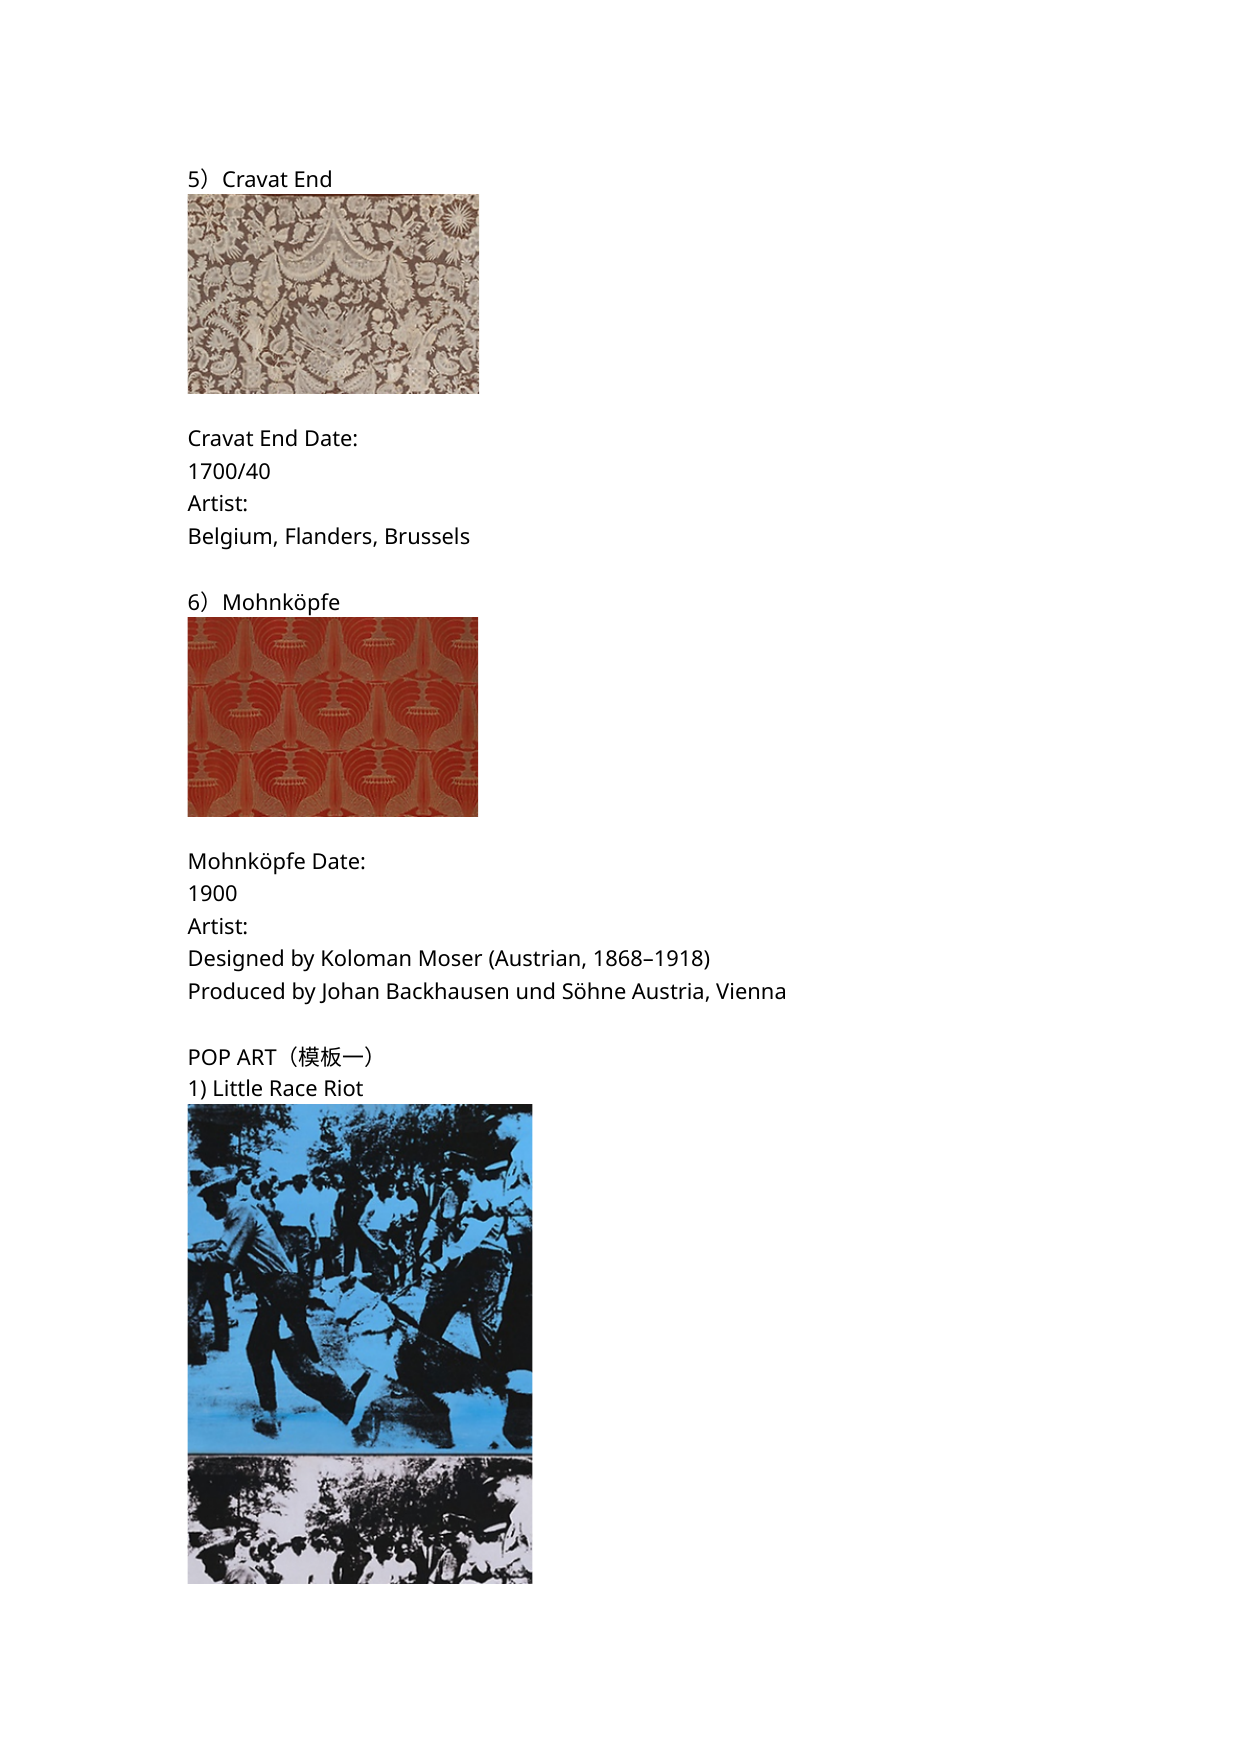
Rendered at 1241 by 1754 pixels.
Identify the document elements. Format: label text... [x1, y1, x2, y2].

text Designed by Koloman Moser (Austrian, 1868–1918) [187, 942, 1053, 974]
text Artist: [187, 487, 1053, 519]
text 1700/40 [187, 454, 1053, 487]
text Artist: [187, 909, 1053, 942]
text 6）Mohnköpfe [187, 584, 1053, 617]
text Belgium, Flanders, Brussels [187, 519, 1053, 552]
text Mohnköpfe Date: [187, 844, 1053, 877]
text Cravat End Date: [187, 422, 1053, 454]
text 1) Little Race Riot [187, 1072, 1053, 1104]
text 5）Cravat End [187, 162, 1053, 194]
picture [187, 194, 480, 394]
picture [187, 617, 479, 817]
text 1900 [187, 877, 1053, 909]
picture [187, 1104, 533, 1584]
text POP ART（模板一） [187, 1039, 1053, 1072]
text Produced by Johan Backhausen und Söhne Austria, Vienna [187, 974, 1053, 1007]
